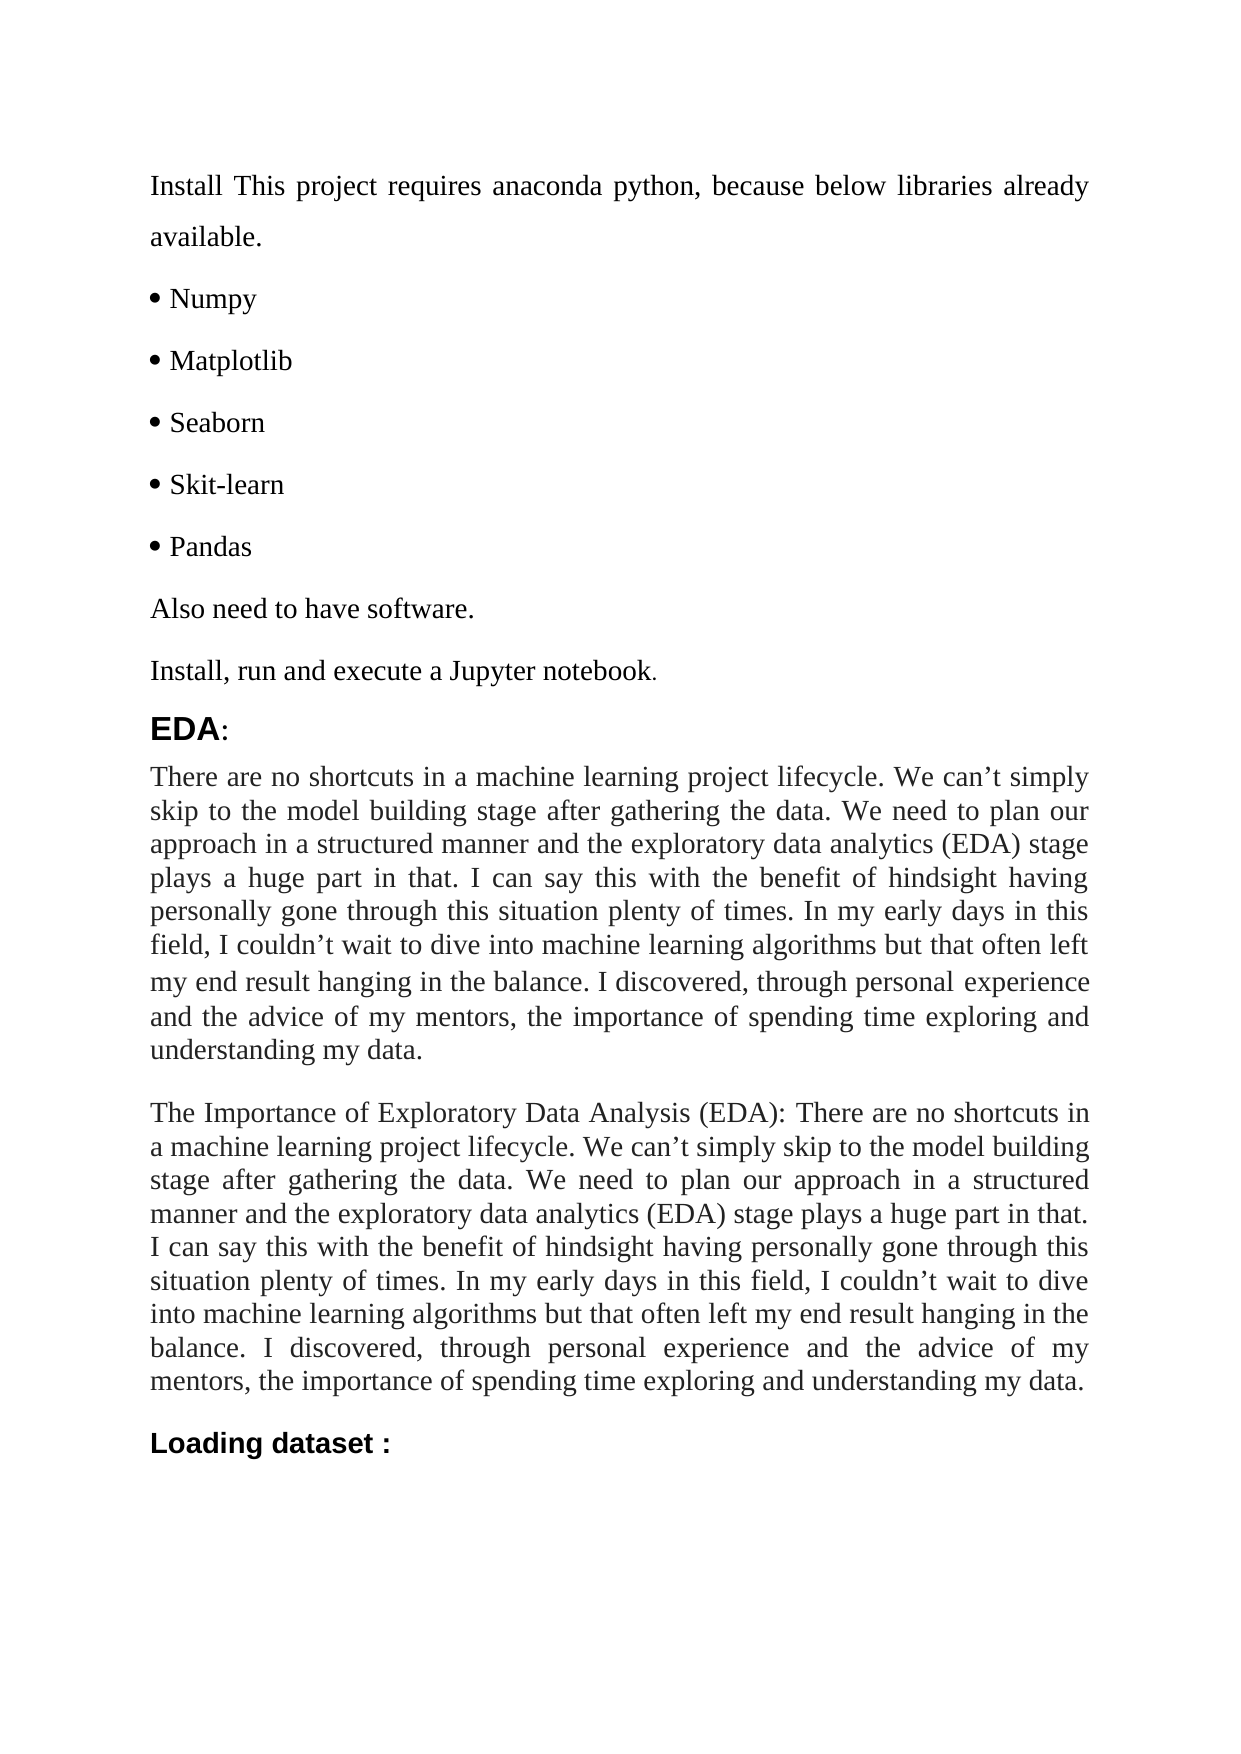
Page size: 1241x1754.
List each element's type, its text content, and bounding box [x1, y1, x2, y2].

text Install This project requires anaconda python, because below libraries already available. [150, 150, 1090, 253]
text Loading dataset : [150, 1426, 1090, 1460]
text Install, run and execute a Jupyter notebook. [150, 635, 1090, 687]
text Skit-learn [150, 449, 1090, 501]
text EDA: [150, 697, 1090, 749]
text Seaborn [150, 387, 1090, 439]
text There are no shortcuts in a machine learning project lifecycle. We can’t simply skip to the model building stage after gathering the data. We need to plan our approach in a structured manner and the exploratory data analytics (EDA) stage plays a huge part in that. I can say this with the benefit of hindsight having personally gone through this situation plenty of times. In my early days in this field, I couldn’t wait to dive into machine learning algorithms but that often left my end result hanging in the balance. I discovered, through personal experience and the advice of my mentors, the importance of spending time exploring and understanding my data. [150, 759, 1090, 1066]
subtitle The Importance of Exploratory Data Analysis (EDA): There are no shortcuts in a machine learning project lifecycle. We can’t simply skip to the model building stage after gathering the data. We need to plan our approach in a structured manner and the exploratory data analytics (EDA) stage plays a huge part in that. I can say this with the benefit of hindsight having personally gone through this situation plenty of times. In my early days in this field, I couldn’t wait to dive into machine learning algorithms but that often left my end result hanging in the balance. I discovered, through personal experience and the advice of my mentors, the importance of spending time exploring and understanding my data. [150, 1095, 1090, 1397]
text Matplotlib [150, 326, 1090, 377]
text Numpy [150, 263, 1090, 315]
text Pandas [150, 511, 1090, 563]
text Also need to have software. [150, 573, 1090, 625]
